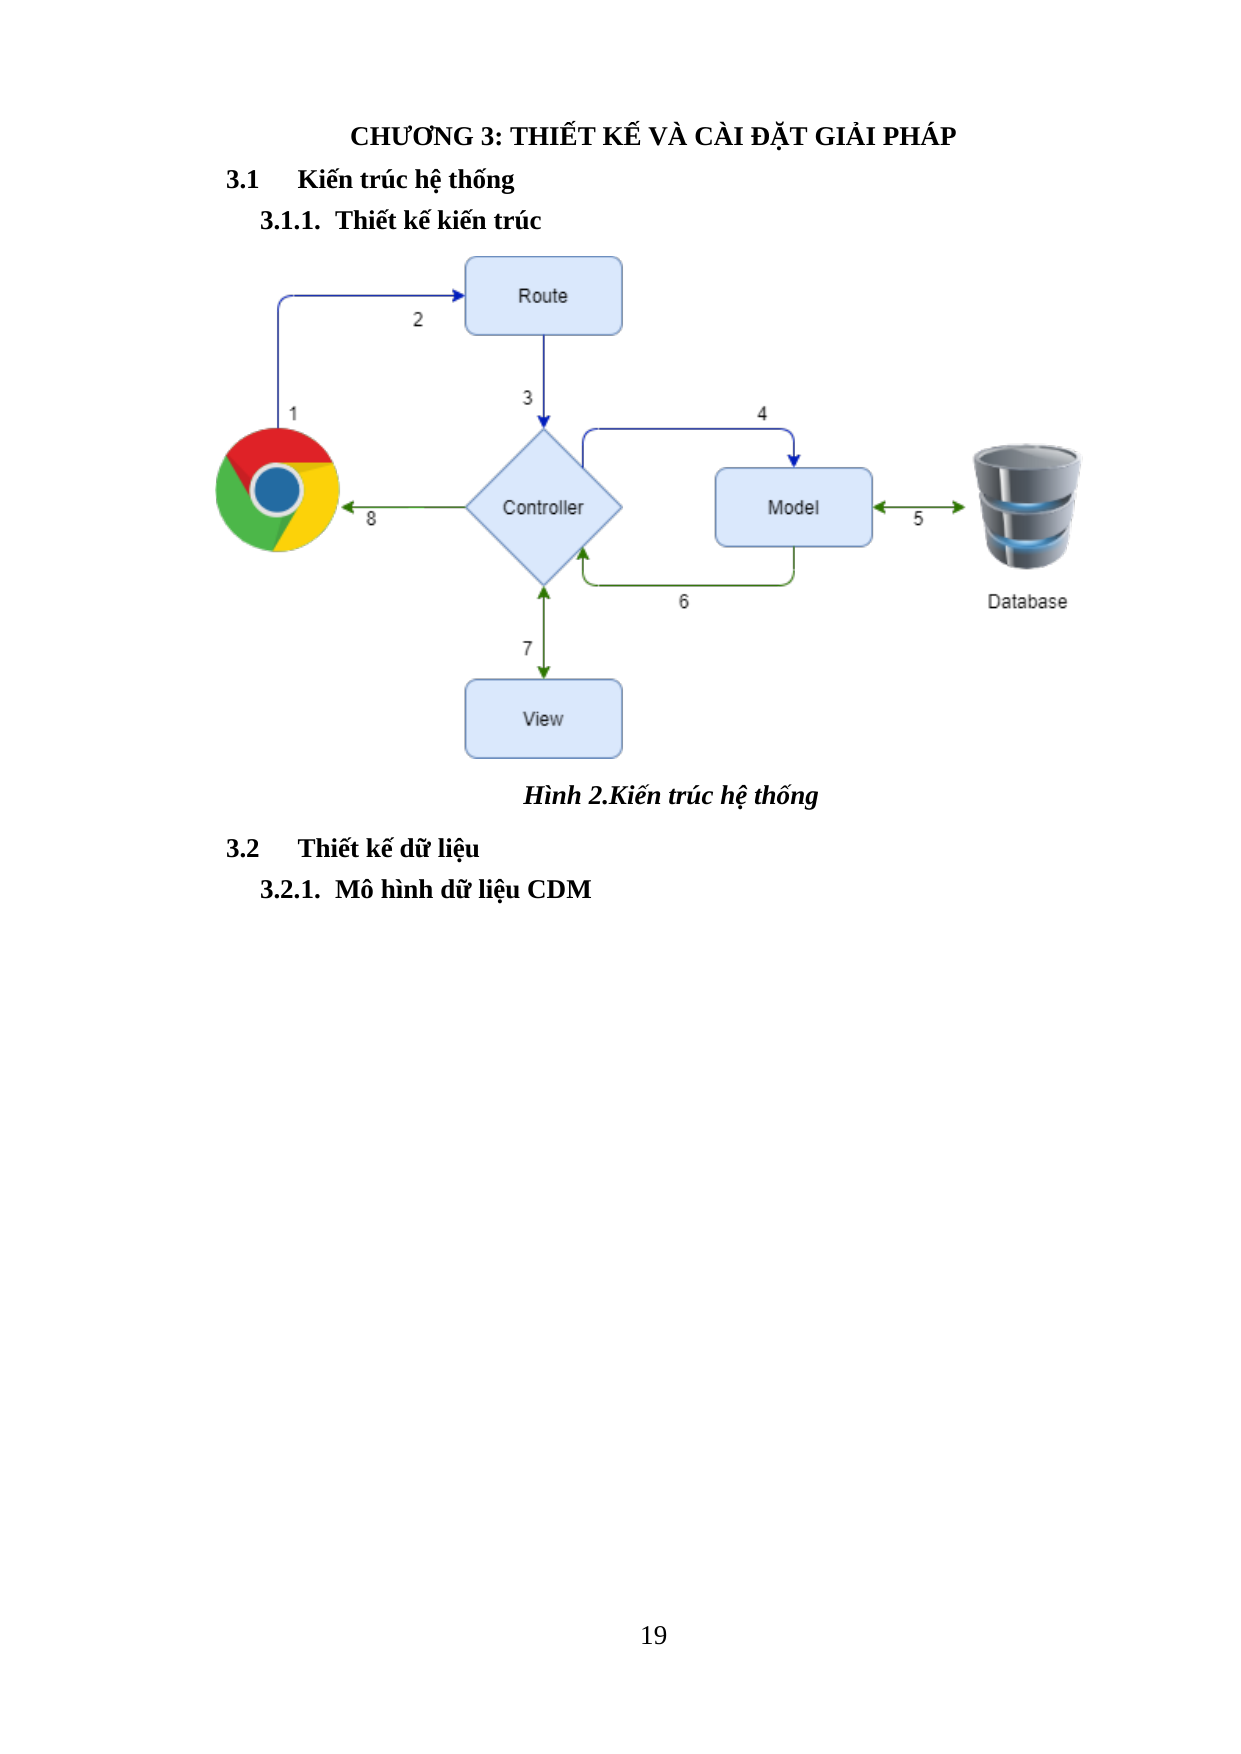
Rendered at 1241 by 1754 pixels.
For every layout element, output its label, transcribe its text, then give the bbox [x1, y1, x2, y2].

subtitle CHƯƠNG 3: THIẾT KẾ VÀ CÀI ĐẶT GIẢI PHÁP [185, 120, 1122, 151]
text Hình 2.Kiến trúc hệ thống [185, 779, 1122, 811]
list Mô hình dữ liệu CDM [260, 873, 1122, 904]
list Thiết kế dữ liệu [260, 832, 1122, 863]
list Thiết kế kiến trúc [260, 204, 1122, 235]
picture [215, 256, 1092, 759]
list Kiến trúc hệ thống [260, 163, 1122, 194]
